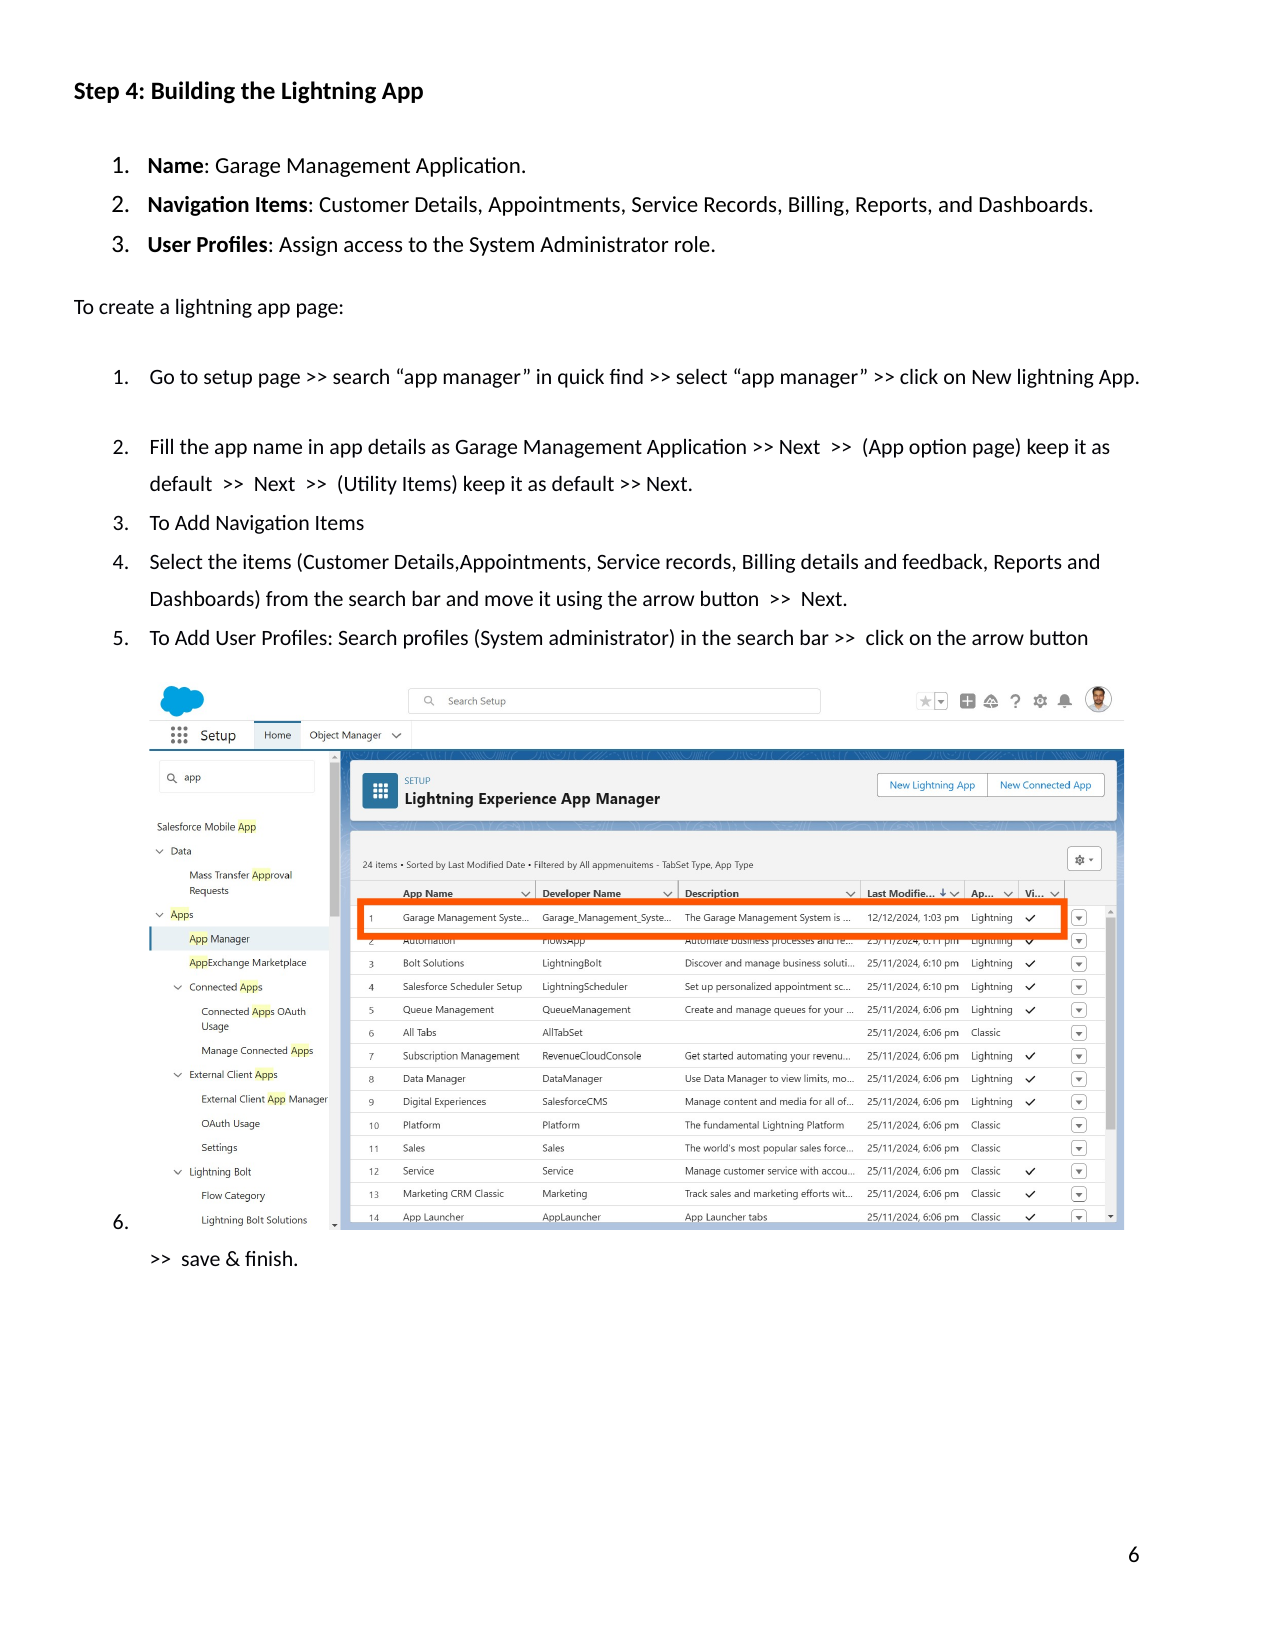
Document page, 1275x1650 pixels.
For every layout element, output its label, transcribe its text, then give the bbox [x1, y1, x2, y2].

list Fill the app name in app details as Garage Management Application >> Next >> (App option page) keep it as default >> Next >> (Utility Items) keep it as default >> Next. [112, 433, 1147, 497]
list Navigation Items: Customer Details, Appointments, Service Records, Billing, Reports, and Dashboards. [111, 188, 1194, 219]
list To Add Navigation Items [112, 509, 1147, 536]
list Name: Garage Management Application. [111, 149, 1194, 179]
list Go to setup page >> search “app manager” in quick find >> select “app manager” >> click on New lightning App. [112, 363, 1147, 390]
list Select the items (Customer Details,Appointments, Service records, Billing details and feedback, Reports and Dashboards) from the search bar and move it using the arrow button >> Next. [112, 548, 1147, 612]
list To Add User Profiles: Search profiles (System administrator) in the search bar >> click on the arrow button [112, 624, 1147, 651]
subtitle Step 4: Building the Lightning App [73, 75, 930, 106]
list User Profiles: Assign access to the System Administrator role. [111, 228, 1194, 259]
picture [149, 682, 1125, 1230]
text To create a lightning app page: [73, 293, 1147, 319]
